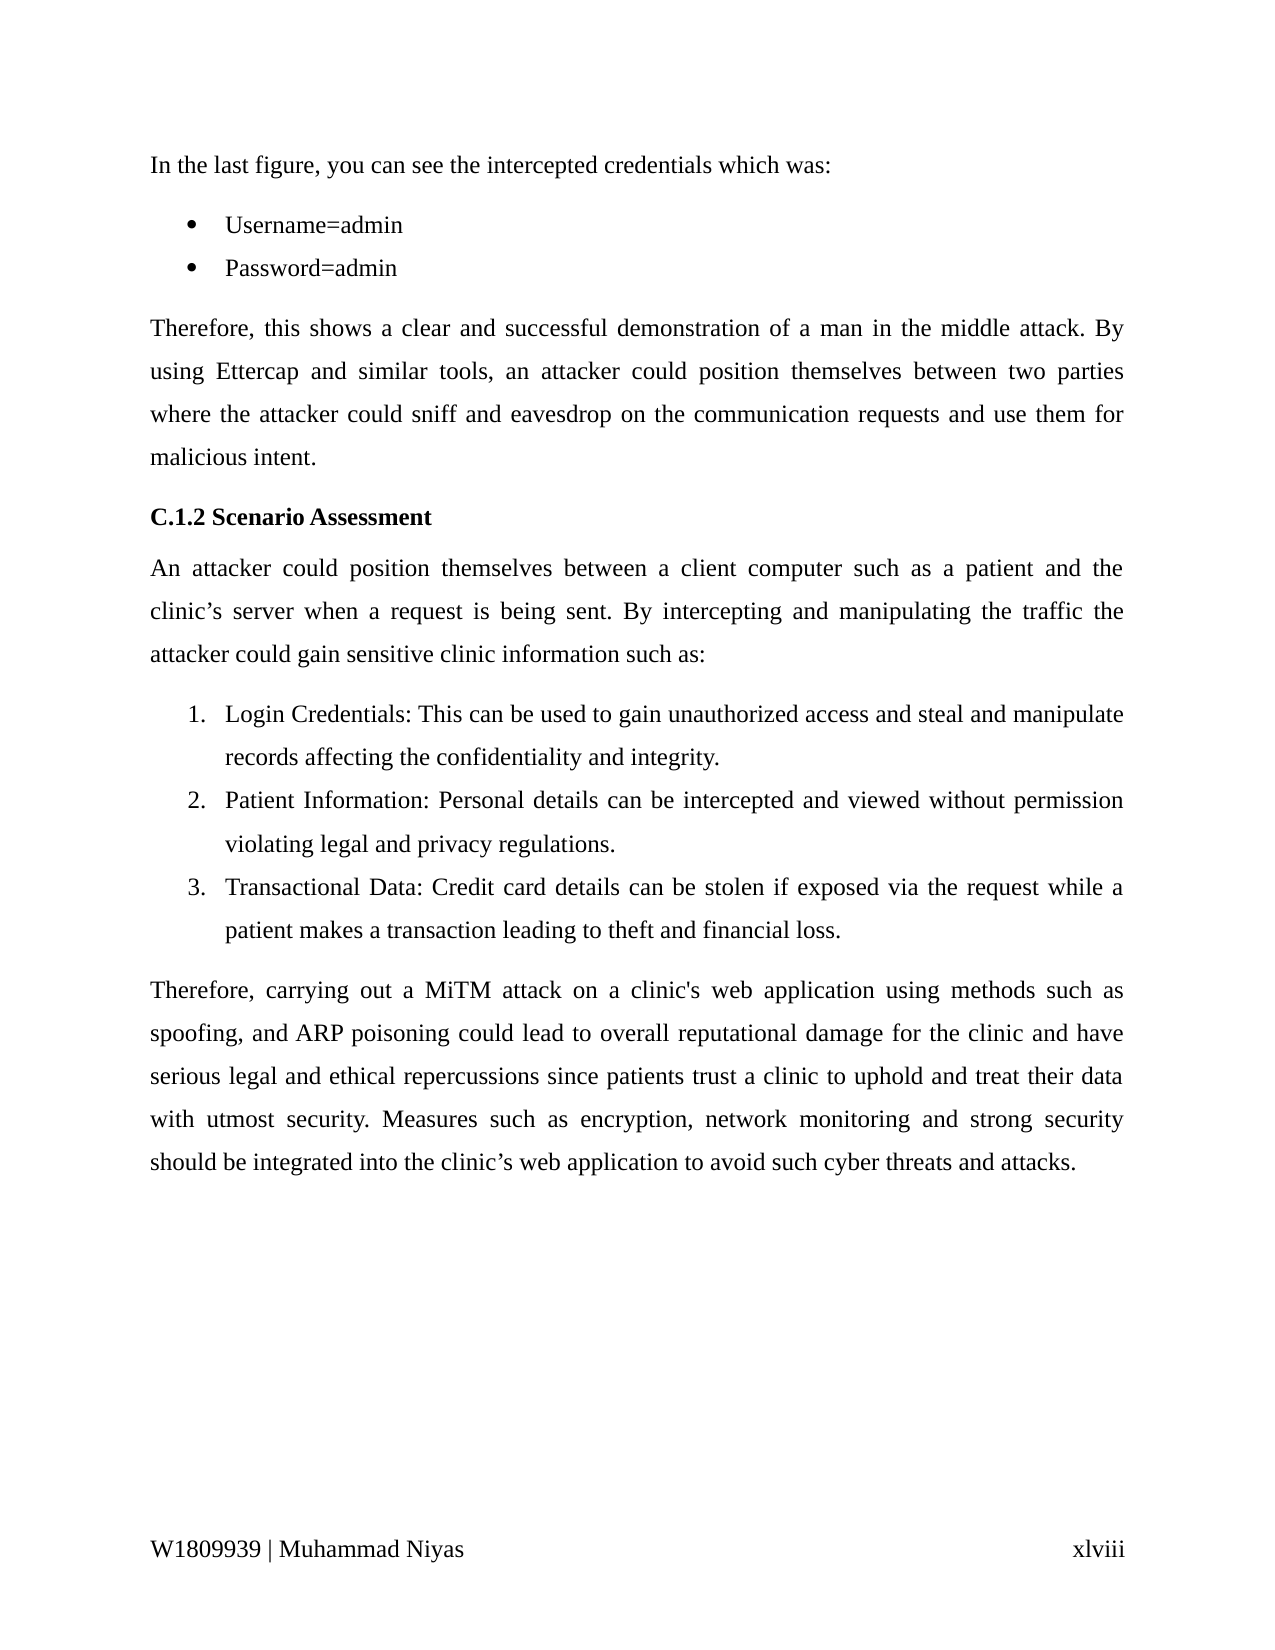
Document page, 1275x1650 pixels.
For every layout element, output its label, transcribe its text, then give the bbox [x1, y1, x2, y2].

list Transactional Data: Credit card details can be stolen if exposed via the request while a patient makes a transaction leading to theft and financial loss. [187, 872, 1125, 944]
text Therefore, carrying out a MiTM attack on a clinic's web application using methods such as spoofing, and ARP poisoning could lead to overall reputational damage for the clinic and have serious legal and ethical repercussions since patients trust a clinic to uphold and treat their data with utmost security. Measures such as encryption, network monitoring and strong security should be integrated into the clinic’s web application to avoid such cyber threats and attacks. [150, 975, 1125, 1176]
list Username=admin [187, 210, 1125, 238]
list Patient Information: Personal details can be intercepted and viewed without permission violating legal and privacy regulations. [187, 786, 1125, 857]
text An attacker could position themselves between a client computer such as a patient and the clinic’s server when a request is being sent. By intercepting and manipulating the traffic the attacker could gain sensitive clinic information such as: [150, 553, 1125, 668]
text In the last figure, you can see the intercepted credentials which was: [150, 150, 1125, 179]
subtitle C.1.2 Scenario Assessment [150, 502, 1125, 531]
text Therefore, this shows a clear and successful demonstration of a man in the middle attack. By using Ettercap and similar tools, an attacker could position themselves between two parties where the attacker could sniff and eavesdrop on the communication requests and use them for malicious intent. [150, 313, 1125, 471]
list Password=admin [187, 253, 1125, 282]
list Login Credentials: This can be used to gain unauthorized access and steal and manipulate records affecting the confidentiality and integrity. [187, 699, 1125, 771]
